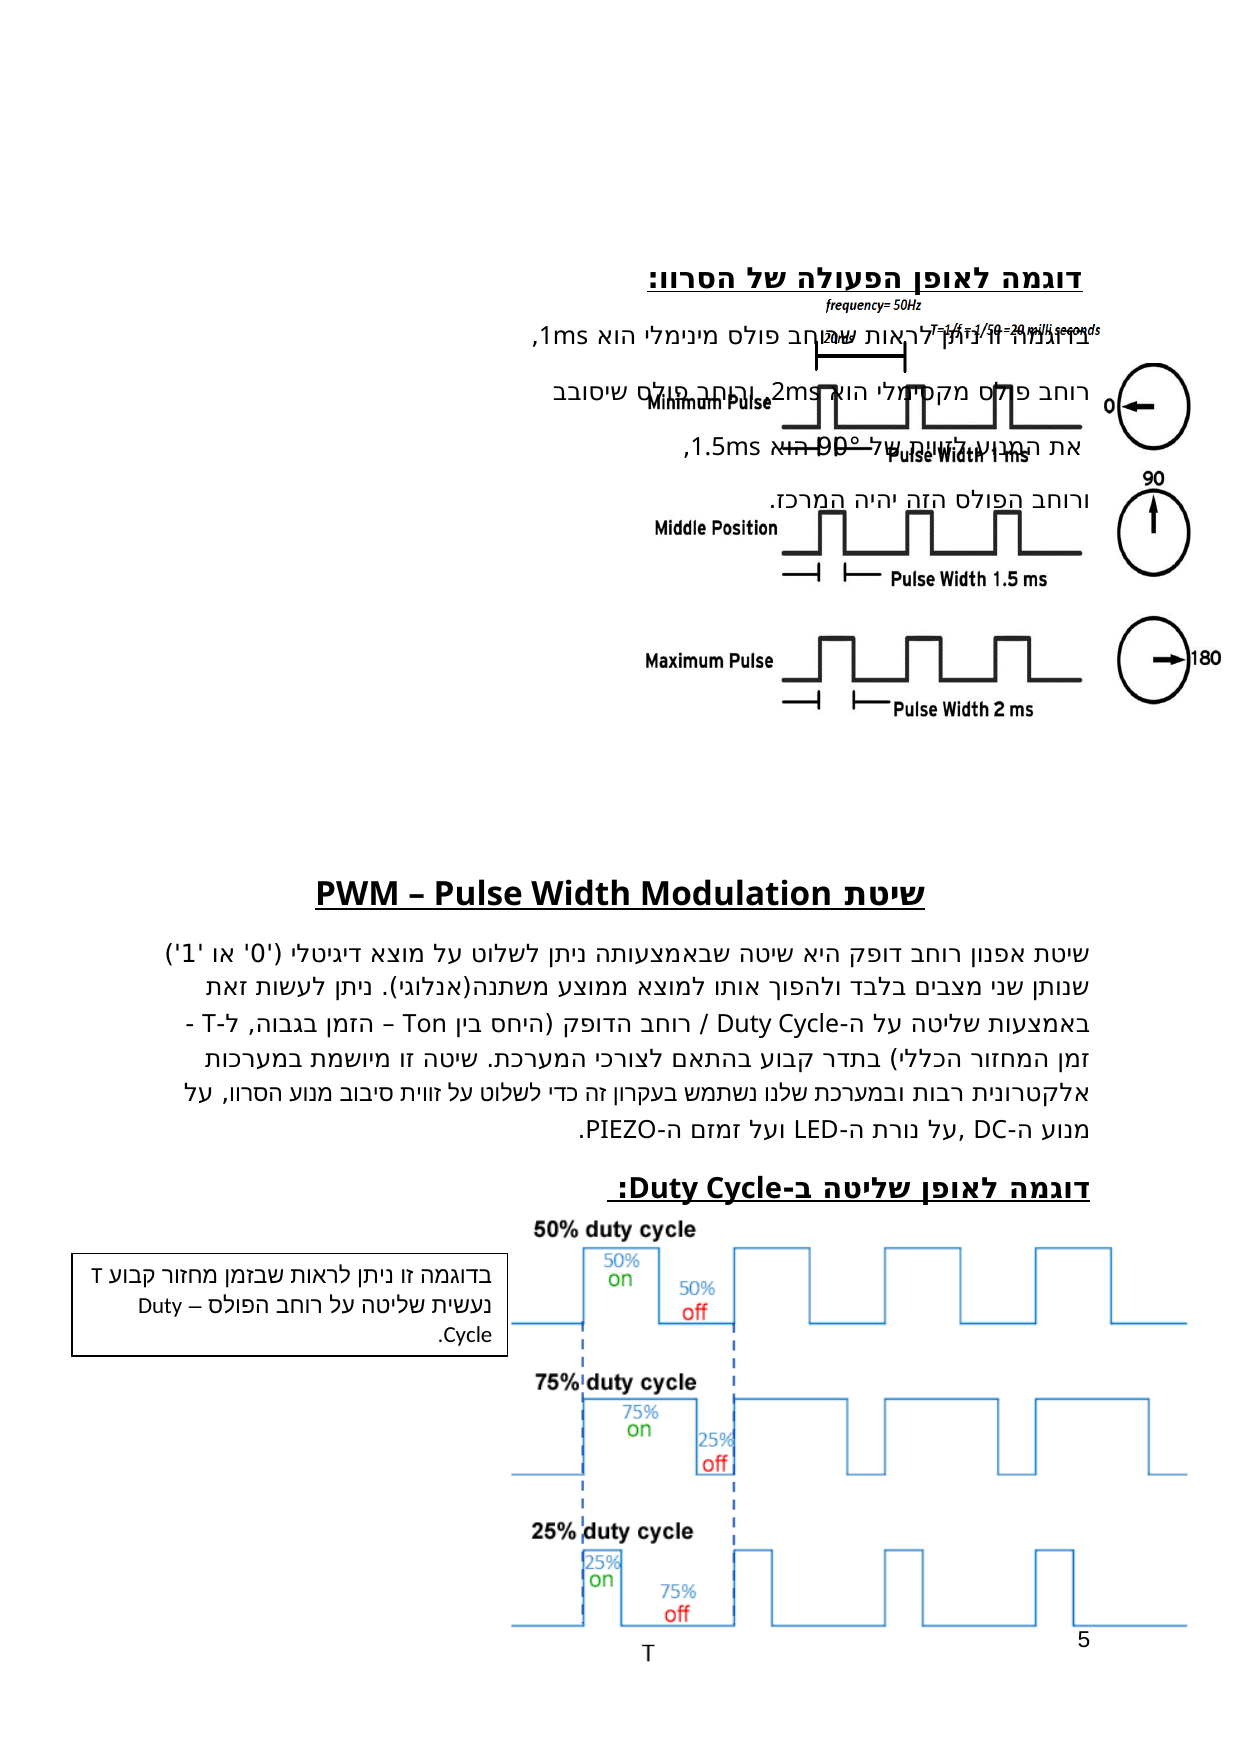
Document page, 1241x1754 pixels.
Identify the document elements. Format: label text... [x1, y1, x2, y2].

text רוחב פולס מקסימלי הוא 2ms, ורוחב פולס שיסובב [150, 373, 1090, 407]
text ורוחב הפולס הזה יהיה המרכז. [150, 485, 1090, 514]
text שיטת PWM – Pulse Width Modulation [150, 870, 1090, 915]
text בדוגמה זו ניתן לראות שרוחב פולס מינימלי הוא 1ms, [150, 317, 1090, 351]
text את המנוע לזווית של 90° הוא 1.5ms, [150, 429, 1090, 463]
text דוגמה לאופן הפעולה של הסרוו: [150, 262, 1090, 296]
picture [643, 291, 1223, 723]
text דוגמה לאופן שליטה ב-Duty Cycle: [150, 1167, 1090, 1207]
text שיטת אפנון רוחב דופק היא שיטה שבאמצעותה ניתן לשלוט על מוצא דיגיטלי ('0' או '1') שנותן שני מצבים בלבד ולהפוך אותו למוצא ממוצע משתנה(אנלוגי). ניתן לעשות זאת באמצעות שליטה על ה-Duty Cycle / רוחב הדופק (היחס בין Ton – הזמן בגבוה, ל-T - זמן המחזור הכללי) בתדר קבוע בהתאם לצורכי המערכת. שיטה זו מיושמת במערכות אלקטרונית רבות ובמערכת שלנו נשתמש בעקרון זה כדי לשלוט על זווית סיבוב מנוע הסרוו, על מנוע ה-DC ,על נורת ה-LED ועל זמזם ה-PIEZO. [150, 939, 1090, 1146]
picture [511, 1213, 1209, 1669]
